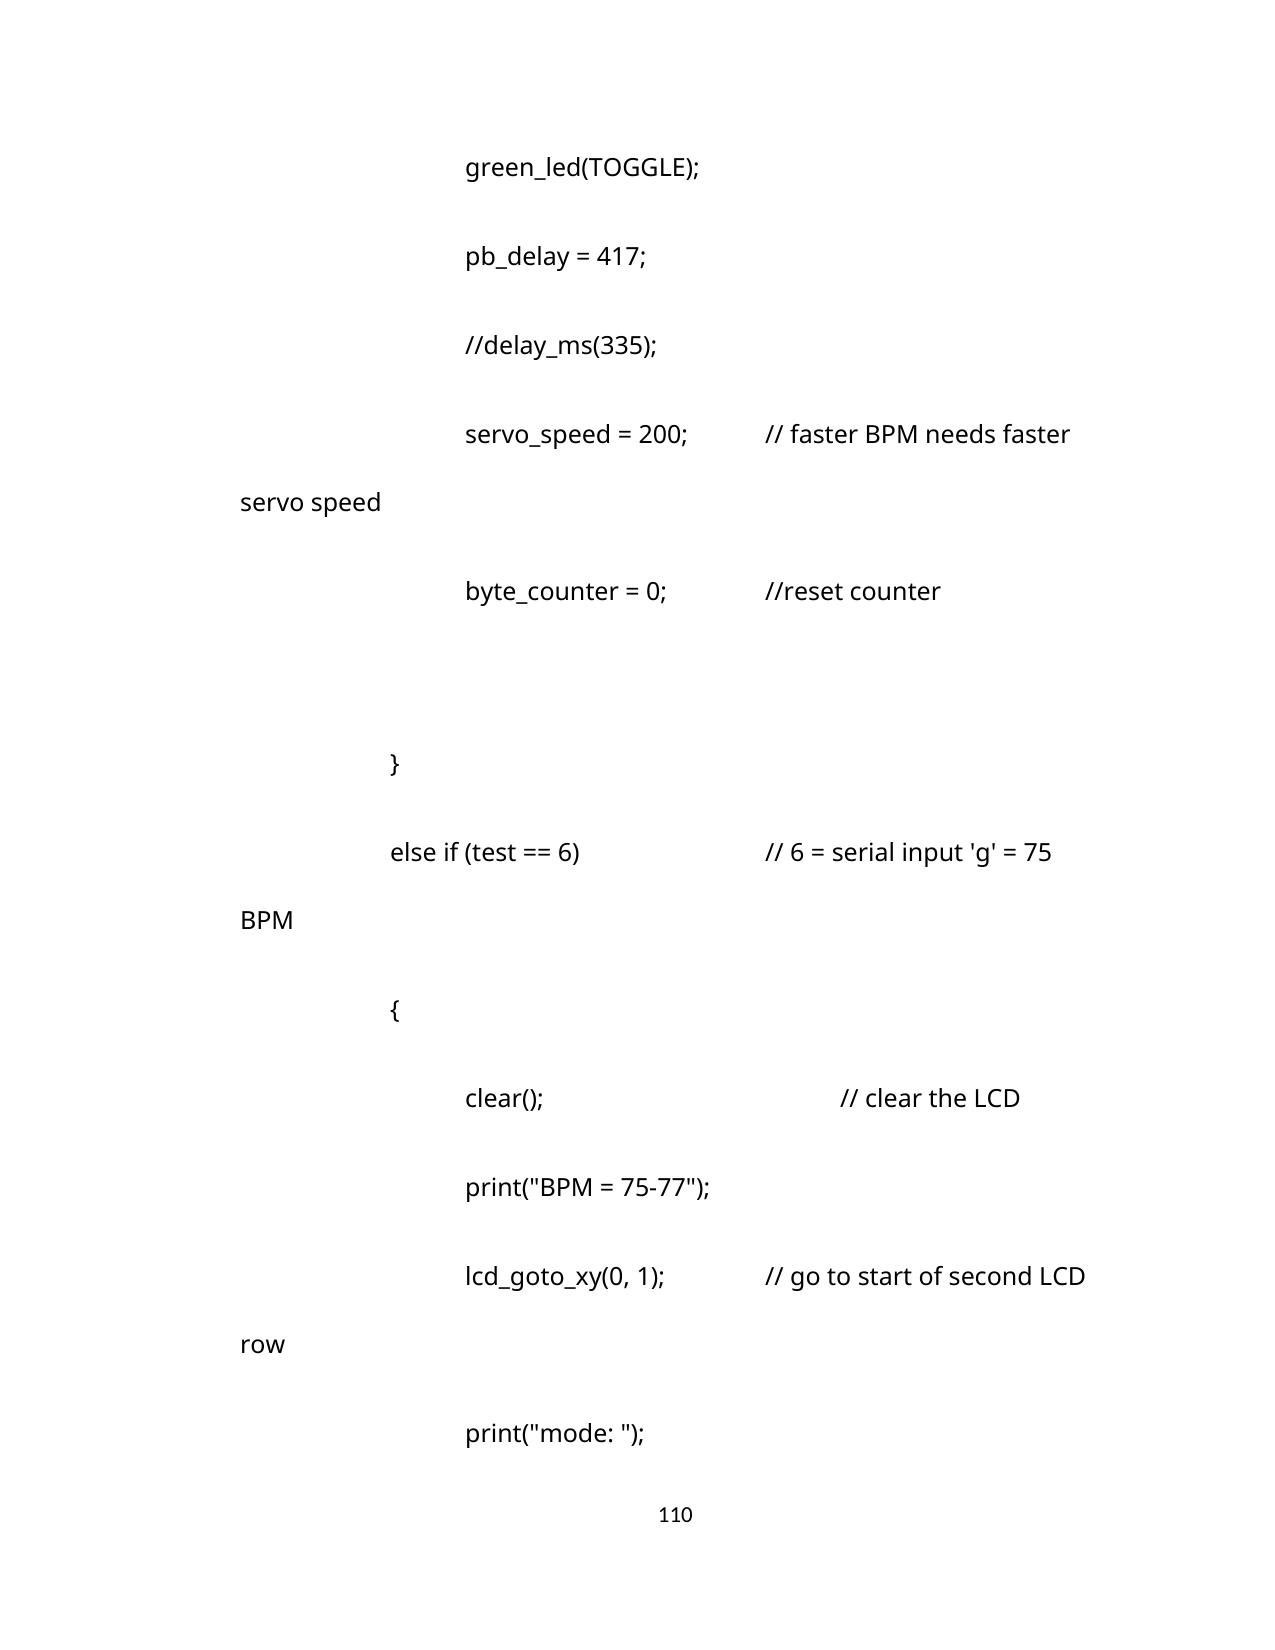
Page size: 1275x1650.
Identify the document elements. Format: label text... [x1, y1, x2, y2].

text pb_delay = 417; [240, 239, 1110, 273]
text servo_speed = 200; // faster BPM needs faster servo speed [240, 417, 1110, 519]
text byte_counter = 0; //reset counter [240, 574, 1110, 608]
text lcd_goto_xy(0, 1); // go to start of second LCD row [240, 1259, 1110, 1361]
text green_led(TOGGLE); [240, 150, 1110, 184]
text else if (test == 6) // 6 = serial input 'g' = 75 BPM [240, 835, 1110, 937]
text //delay_ms(335); [240, 328, 1110, 362]
text print("mode: "); [240, 1416, 1110, 1450]
text clear(); // clear the LCD [240, 1081, 1110, 1115]
text { [240, 992, 1110, 1026]
text print("BPM = 75-77"); [240, 1170, 1110, 1204]
text } [240, 746, 1110, 780]
